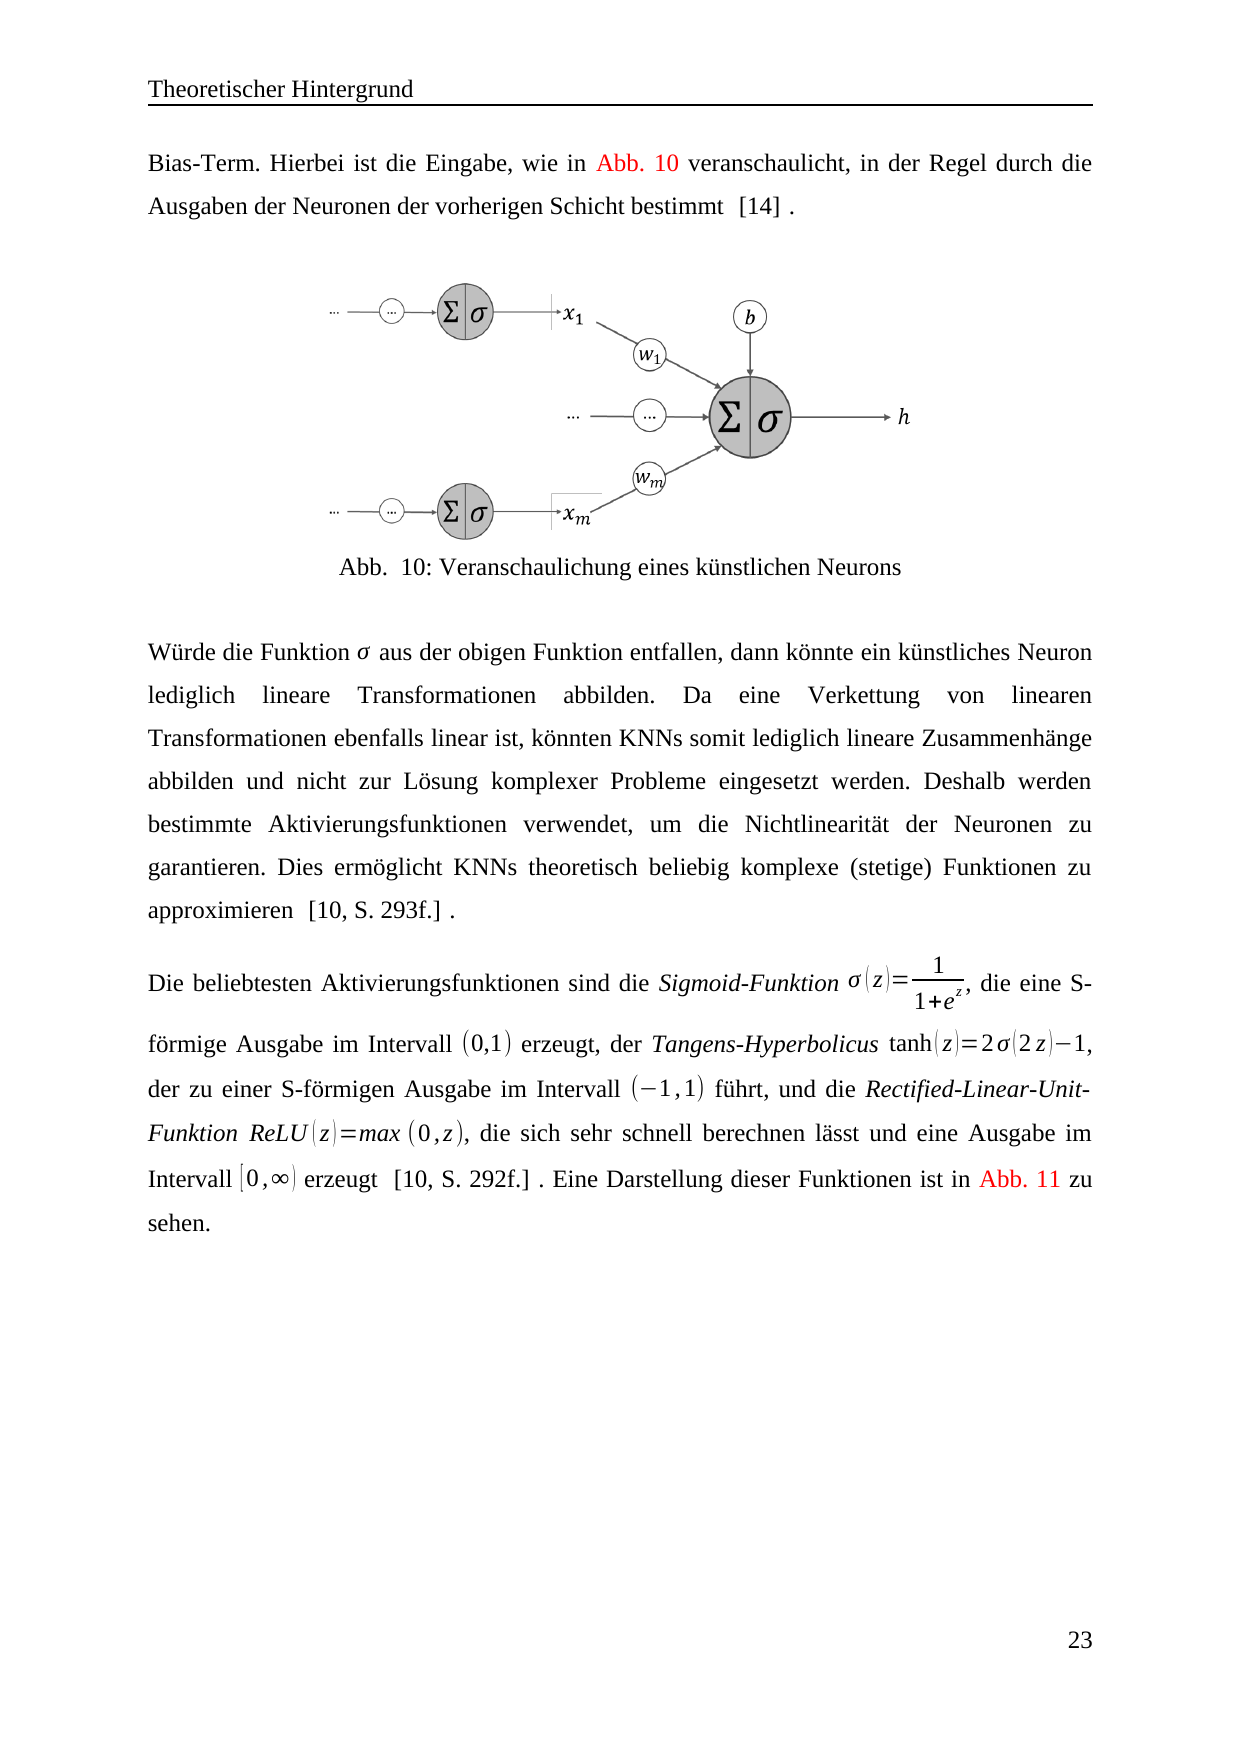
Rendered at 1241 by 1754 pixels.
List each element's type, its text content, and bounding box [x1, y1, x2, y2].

picture [319, 283, 921, 540]
text Würde die Funktion aus der obigen Funktion entfallen, dann könnte ein künstliches Neuron lediglich lineare Transformationen abbilden. Da eine Verkettung von linearen Transformationen ebenfalls linear ist, könnten KNNs somit lediglich lineare Zusammenhänge abbilden und nicht zur Lösung komplexer Probleme eingesetzt werden. Deshalb werden bestimmte Aktivierungsfunktionen verwendet, um die Nichtlinearität der Neuronen zu garantieren. Dies ermöglicht KNNs theoretisch beliebig komplexe (stetige) Funktionen zu approximieren . [148, 637, 1093, 924]
text Die beliebtesten Aktivierungsfunktionen sind die Sigmoid-Funktion , die eine S-förmige Ausgabe im Intervall erzeugt, der Tangens-Hyperbolicus , der zu einer S-förmigen Ausgabe im Intervall führt, und die Rectified-Linear-Unit-Funktion , die sich sehr schnell berechnen lässt und eine Ausgabe im Intervall erzeugt . Eine Darstellung dieser Funktionen ist in Abb. 11 zu sehen. [148, 951, 1093, 1236]
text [148, 148, 1093, 219]
